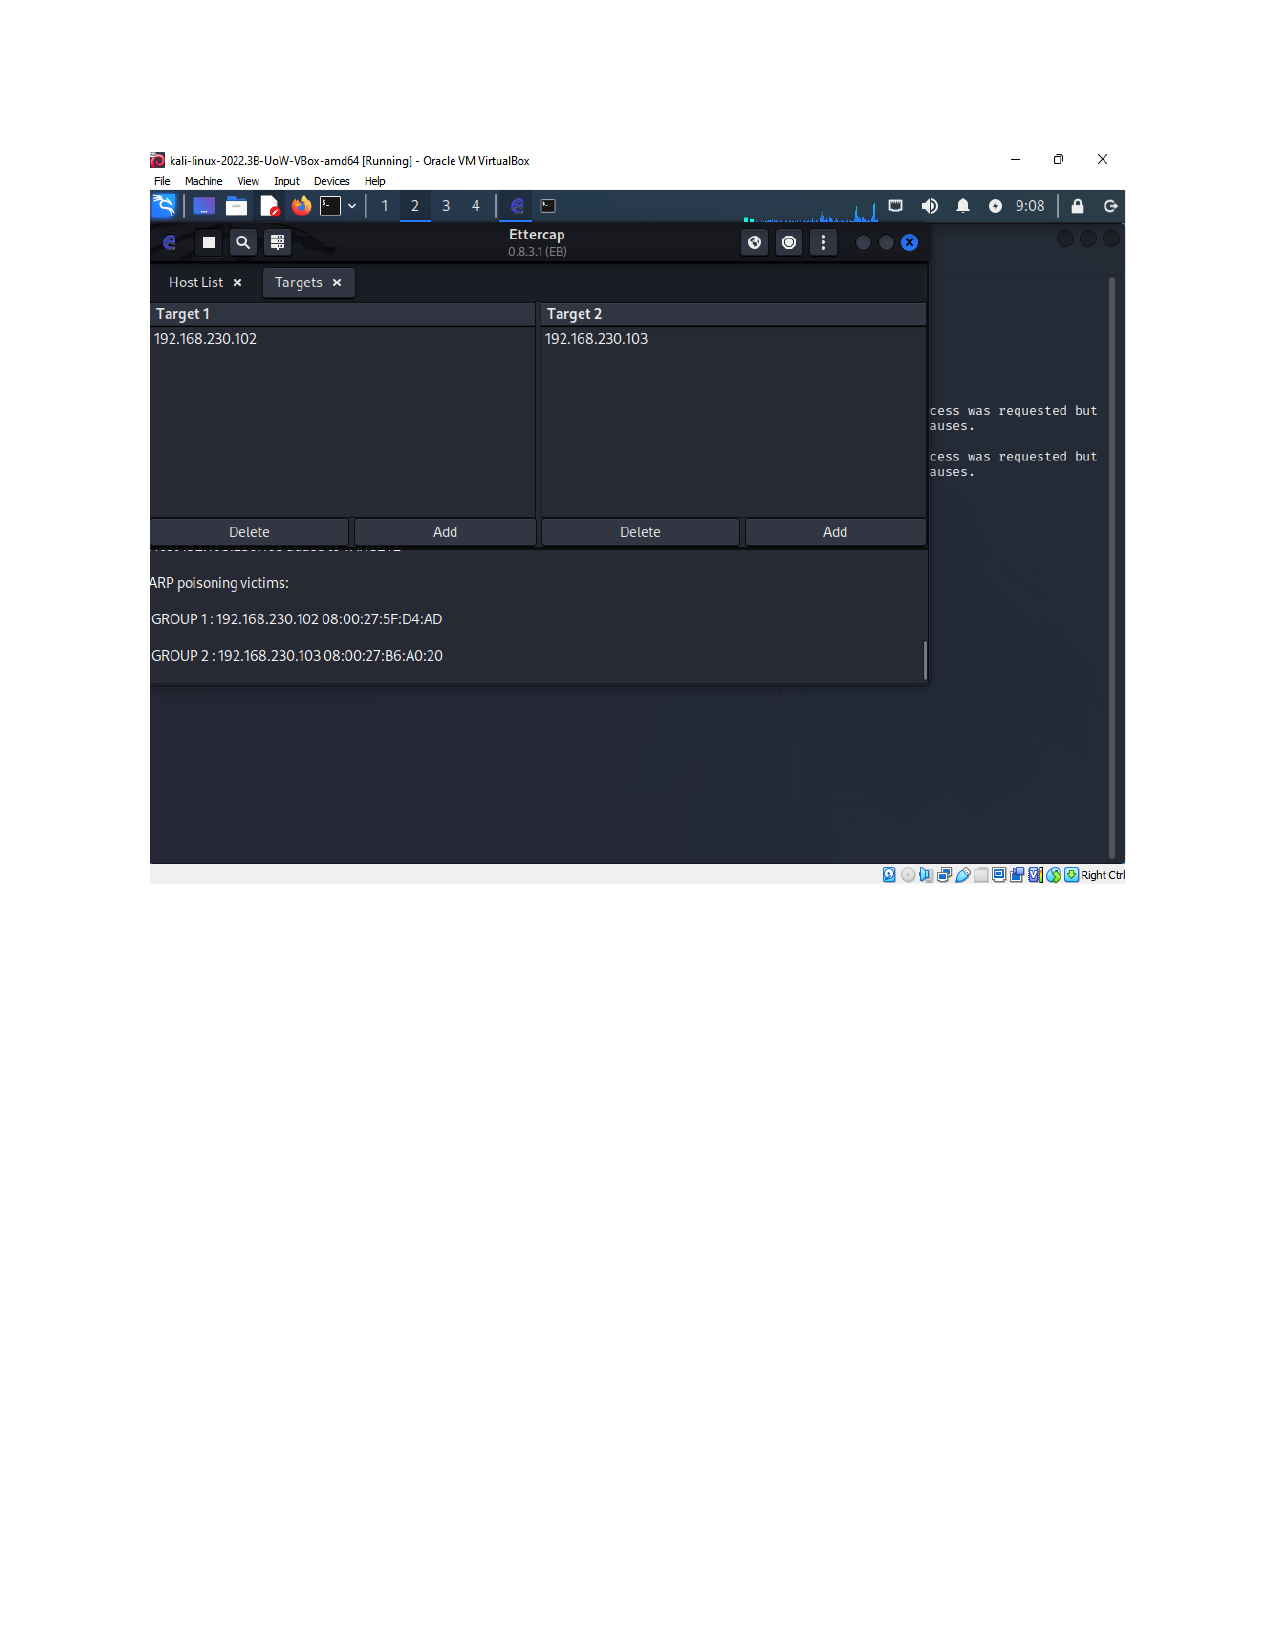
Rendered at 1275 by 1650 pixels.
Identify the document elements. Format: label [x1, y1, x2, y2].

picture [150, 150, 1125, 884]
